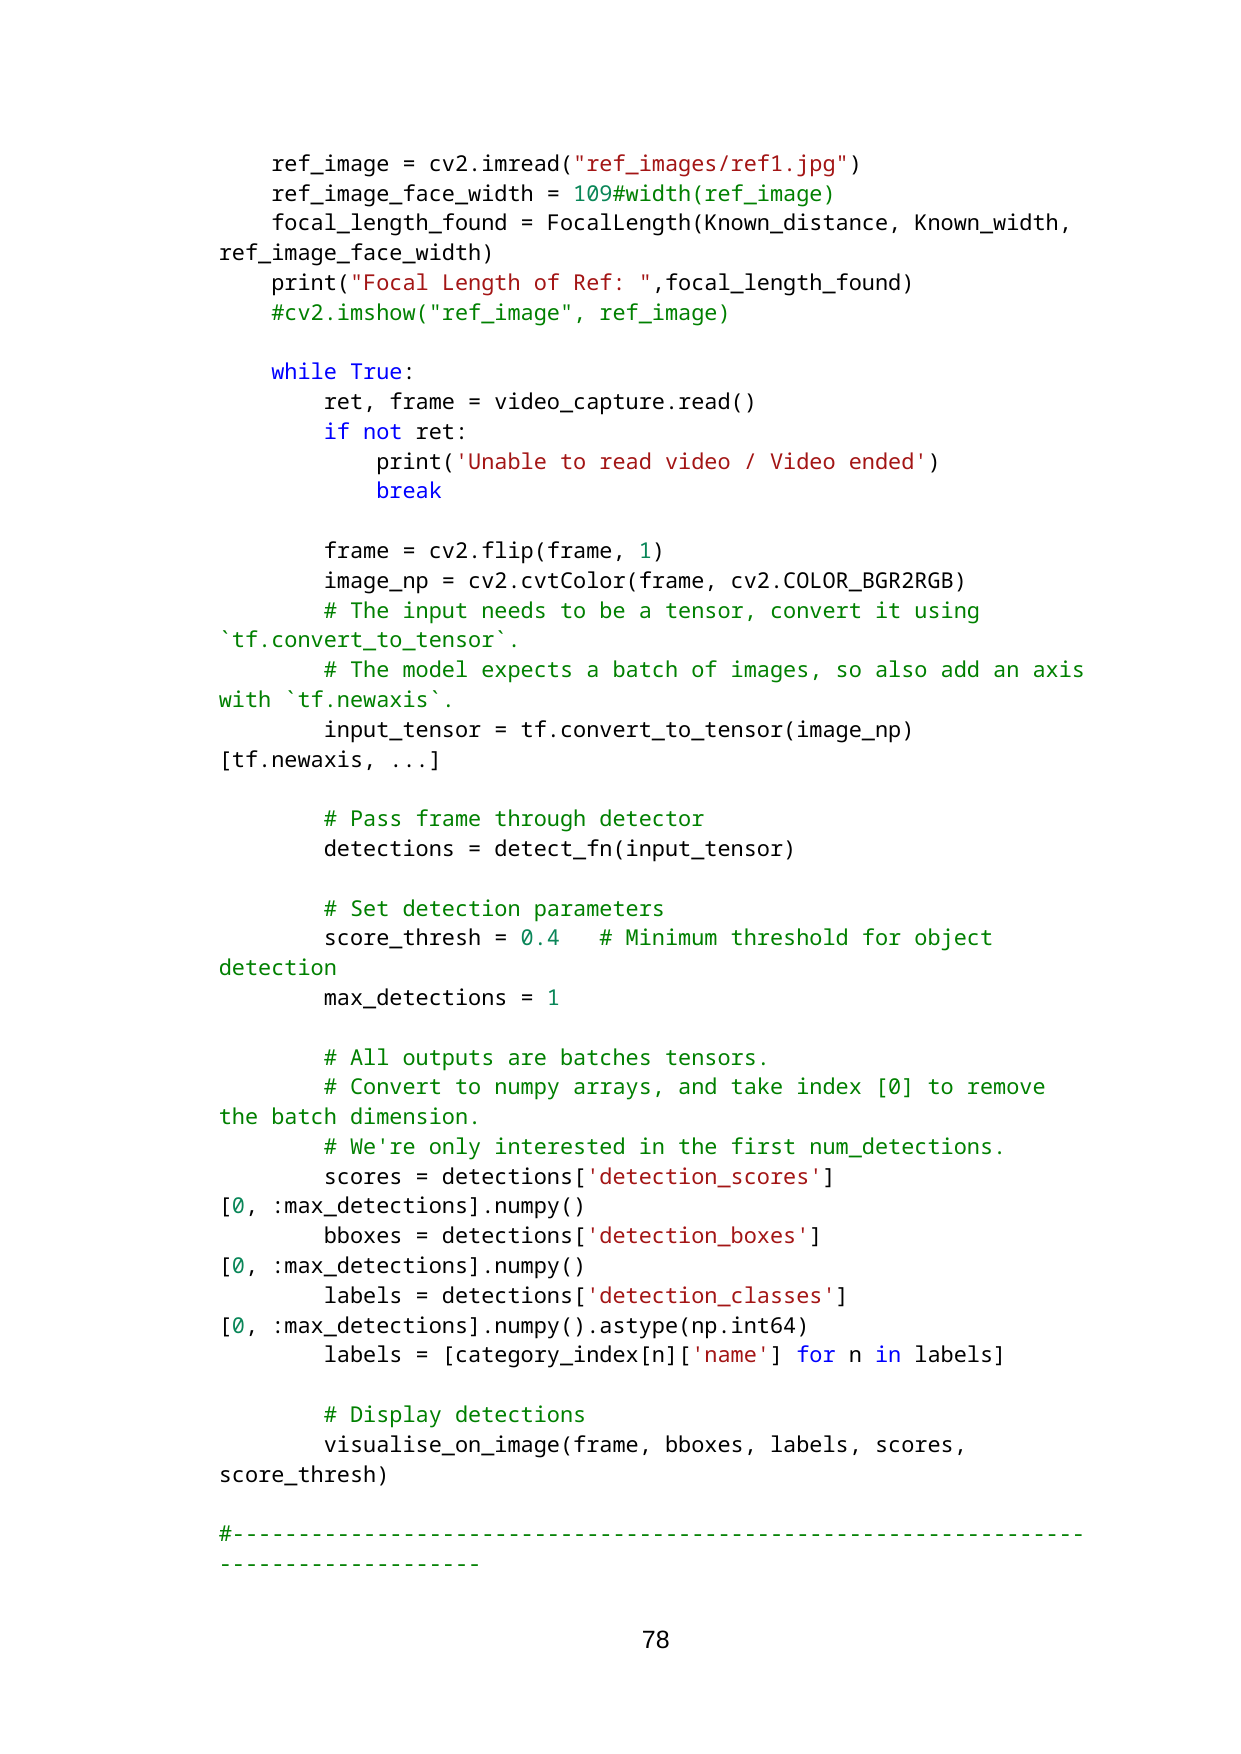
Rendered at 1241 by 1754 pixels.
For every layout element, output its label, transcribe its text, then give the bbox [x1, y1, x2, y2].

text visualise_on_image(frame, bboxes, labels, scores, score_thresh) [218, 1429, 1092, 1488]
text # The model expects a batch of images, so also add an axis with `tf.newaxis`. [218, 654, 1092, 714]
text break [218, 475, 1092, 505]
text # Pass frame through detector [218, 803, 1092, 833]
text labels = [category_index[n]['name'] for n in labels] [218, 1339, 1092, 1369]
text ref_image = cv2.imread("ref_images/ref1.jpg") [218, 148, 1092, 177]
text image_np = cv2.cvtColor(frame, cv2.COLOR_BGR2RGB) [218, 565, 1092, 594]
text while True: [218, 356, 1092, 386]
text ret, frame = video_capture.read() [218, 386, 1092, 416]
text if not ret: [218, 416, 1092, 446]
text print('Unable to read video / Video ended') [218, 446, 1092, 475]
text print("Focal Length of Ref: ",focal_length_found) [218, 267, 1092, 297]
text scores = detections['detection_scores'][0, :max_detections].numpy() [218, 1161, 1092, 1220]
text # Set detection parameters [218, 892, 1092, 922]
text max_detections = 1 [218, 982, 1092, 1012]
text ref_image_face_width = 109#width(ref_image) [218, 177, 1092, 207]
text # All outputs are batches tensors. [218, 1041, 1092, 1071]
text #------------------------------------------------------------------------------------- [218, 1488, 1092, 1578]
text labels = detections['detection_classes'][0, :max_detections].numpy().astype(np.int64) [218, 1280, 1092, 1339]
text #cv2.imshow("ref_image", ref_image) [218, 297, 1092, 326]
text # Convert to numpy arrays, and take index [0] to remove the batch dimension. [218, 1071, 1092, 1131]
text score_thresh = 0.4 # Minimum threshold for object detection [218, 922, 1092, 982]
text detections = detect_fn(input_tensor) [218, 833, 1092, 863]
text # Display detections [218, 1399, 1092, 1429]
text input_tensor = tf.convert_to_tensor(image_np)[tf.newaxis, ...] [218, 714, 1092, 773]
text # We're only interested in the first num_detections. [218, 1131, 1092, 1161]
text focal_length_found = FocalLength(Known_distance, Known_width, ref_image_face_width) [218, 207, 1092, 267]
text bboxes = detections['detection_boxes'][0, :max_detections].numpy() [218, 1220, 1092, 1280]
text # The input needs to be a tensor, convert it using `tf.convert_to_tensor`. [218, 594, 1092, 654]
text frame = cv2.flip(frame, 1) [218, 535, 1092, 565]
